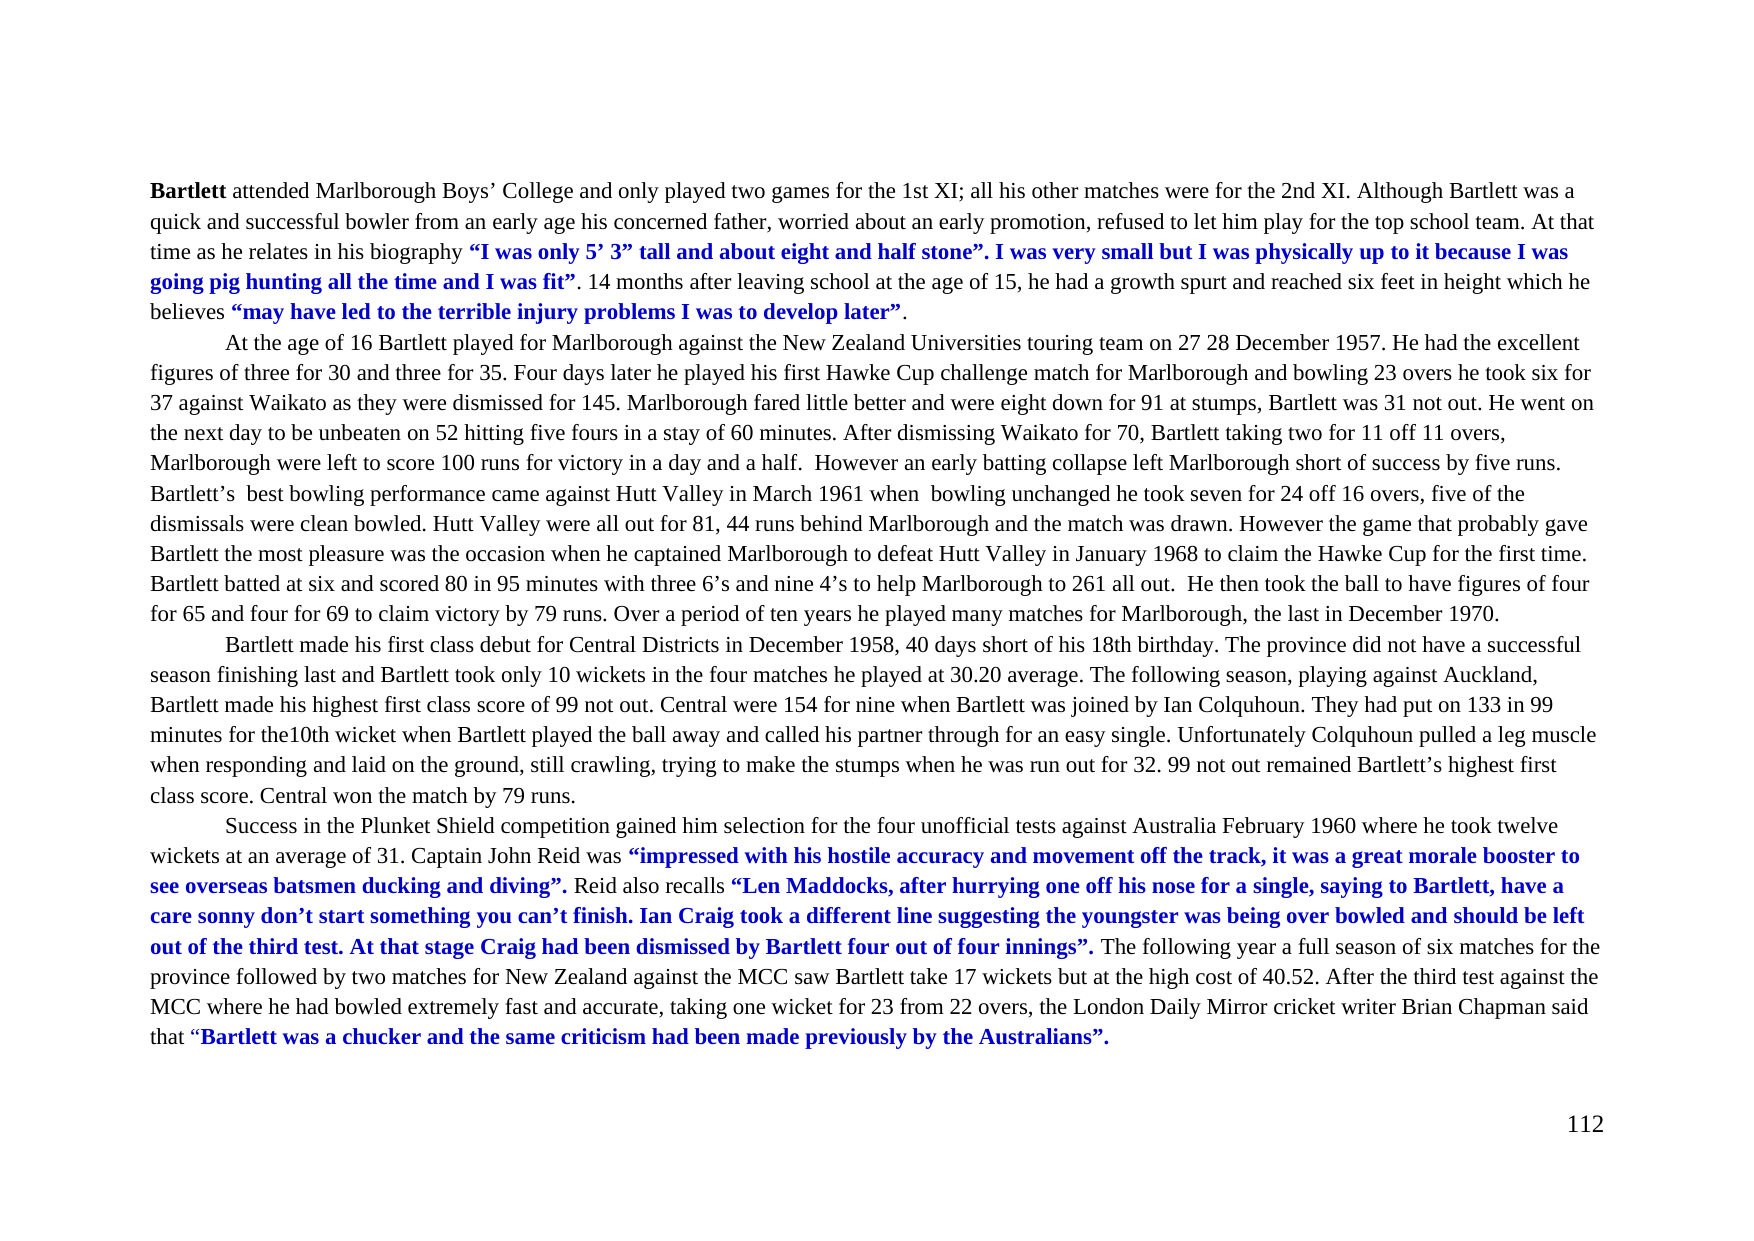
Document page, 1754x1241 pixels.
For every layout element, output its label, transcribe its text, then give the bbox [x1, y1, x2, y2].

text Bartlett made his first class debut for Central Districts in December 1958, 40 days short of his 18th birthday. The province did not have a successful season finishing last and Bartlett took only 10 wickets in the four matches he played at 30.20 average. The following season, playing against Auckland, Bartlett made his highest first class score of 99 not out. Central were 154 for nine when Bartlett was joined by Ian Colquhoun. They had put on 133 in 99 minutes for the10th wicket when Bartlett played the ball away and called his partner through for an easy single. Unfortunately Colquhoun pulled a leg muscle when responding and laid on the ground, still crawling, trying to make the stumps when he was run out for 32. 99 not out remained Bartlett’s highest first class score. Central won the match by 79 runs. [150, 631, 1604, 808]
text Bartlett attended Marlborough Boys’ College and only played two games for the 1st XI; all his other matches were for the 2nd XI. Although Bartlett was a quick and successful bowler from an early age his concerned father, worried about an early promotion, refused to let him play for the top school team. At that time as he relates in his biography “I was only 5’ 3” tall and about eight and half stone”. I was very small but I was physically up to it because I was going pig hunting all the time and I was fit”. 14 months after leaving school at the age of 15, he had a growth spurt and reached six feet in height which he believes “may have led to the terrible injury problems I was to develop later”. [150, 178, 1604, 325]
text Success in the Plunket Shield competition gained him selection for the four unofficial tests against Australia February 1960 where he took twelve wickets at an average of 31. Captain John Reid was “impressed with his hostile accuracy and movement off the track, it was a great morale booster to see overseas batsmen ducking and diving”. Reid also recalls “Len Maddocks, after hurrying one off his nose for a single, saying to Bartlett, have a care sonny don’t start something you can’t finish. Ian Craig took a different line suggesting the youngster was being over bowled and should be left out of the third test. At that stage Craig had been dismissed by Bartlett four out of four innings”. The following year a full season of six matches for the province followed by two matches for New Zealand against the MCC saw Bartlett take 17 wickets but at the high cost of 40.52. After the third test against the MCC where he had bowled extremely fast and accurate, taking one wicket for 23 from 22 overs, the London Daily Mirror cricket writer Brian Chapman said that “Bartlett was a chucker and the same criticism had been made previously by the Australians”. [150, 812, 1604, 1050]
text At the age of 16 Bartlett played for Marlborough against the New Zealand Universities touring team on 27 28 December 1957. He had the excellent figures of three for 30 and three for 35. Four days later he played his first Hawke Cup challenge match for Marlborough and bowling 23 overs he took six for 37 against Waikato as they were dismissed for 145. Marlborough fared little better and were eight down for 91 at stumps, Bartlett was 31 not out. He went on the next day to be unbeaten on 52 hitting five fours in a stay of 60 minutes. After dismissing Waikato for 70, Bartlett taking two for 11 off 11 overs, Marlborough were left to score 100 runs for victory in a day and a half. However an early batting collapse left Marlborough short of success by five runs. Bartlett’s best bowling performance came against Hutt Valley in March 1961 when bowling unchanged he took seven for 24 off 16 overs, five of the dismissals were clean bowled. Hutt Valley were all out for 81, 44 runs behind Marlborough and the match was drawn. However the game that probably gave Bartlett the most pleasure was the occasion when he captained Marlborough to defeat Hutt Valley in January 1968 to claim the Hawke Cup for the first time. Bartlett batted at six and scored 80 in 95 minutes with three 6’s and nine 4’s to help Marlborough to 261 all out. He then took the ball to have figures of four for 65 and four for 69 to claim victory by 79 runs. Over a period of ten years he played many matches for Marlborough, the last in December 1970. [150, 329, 1604, 627]
